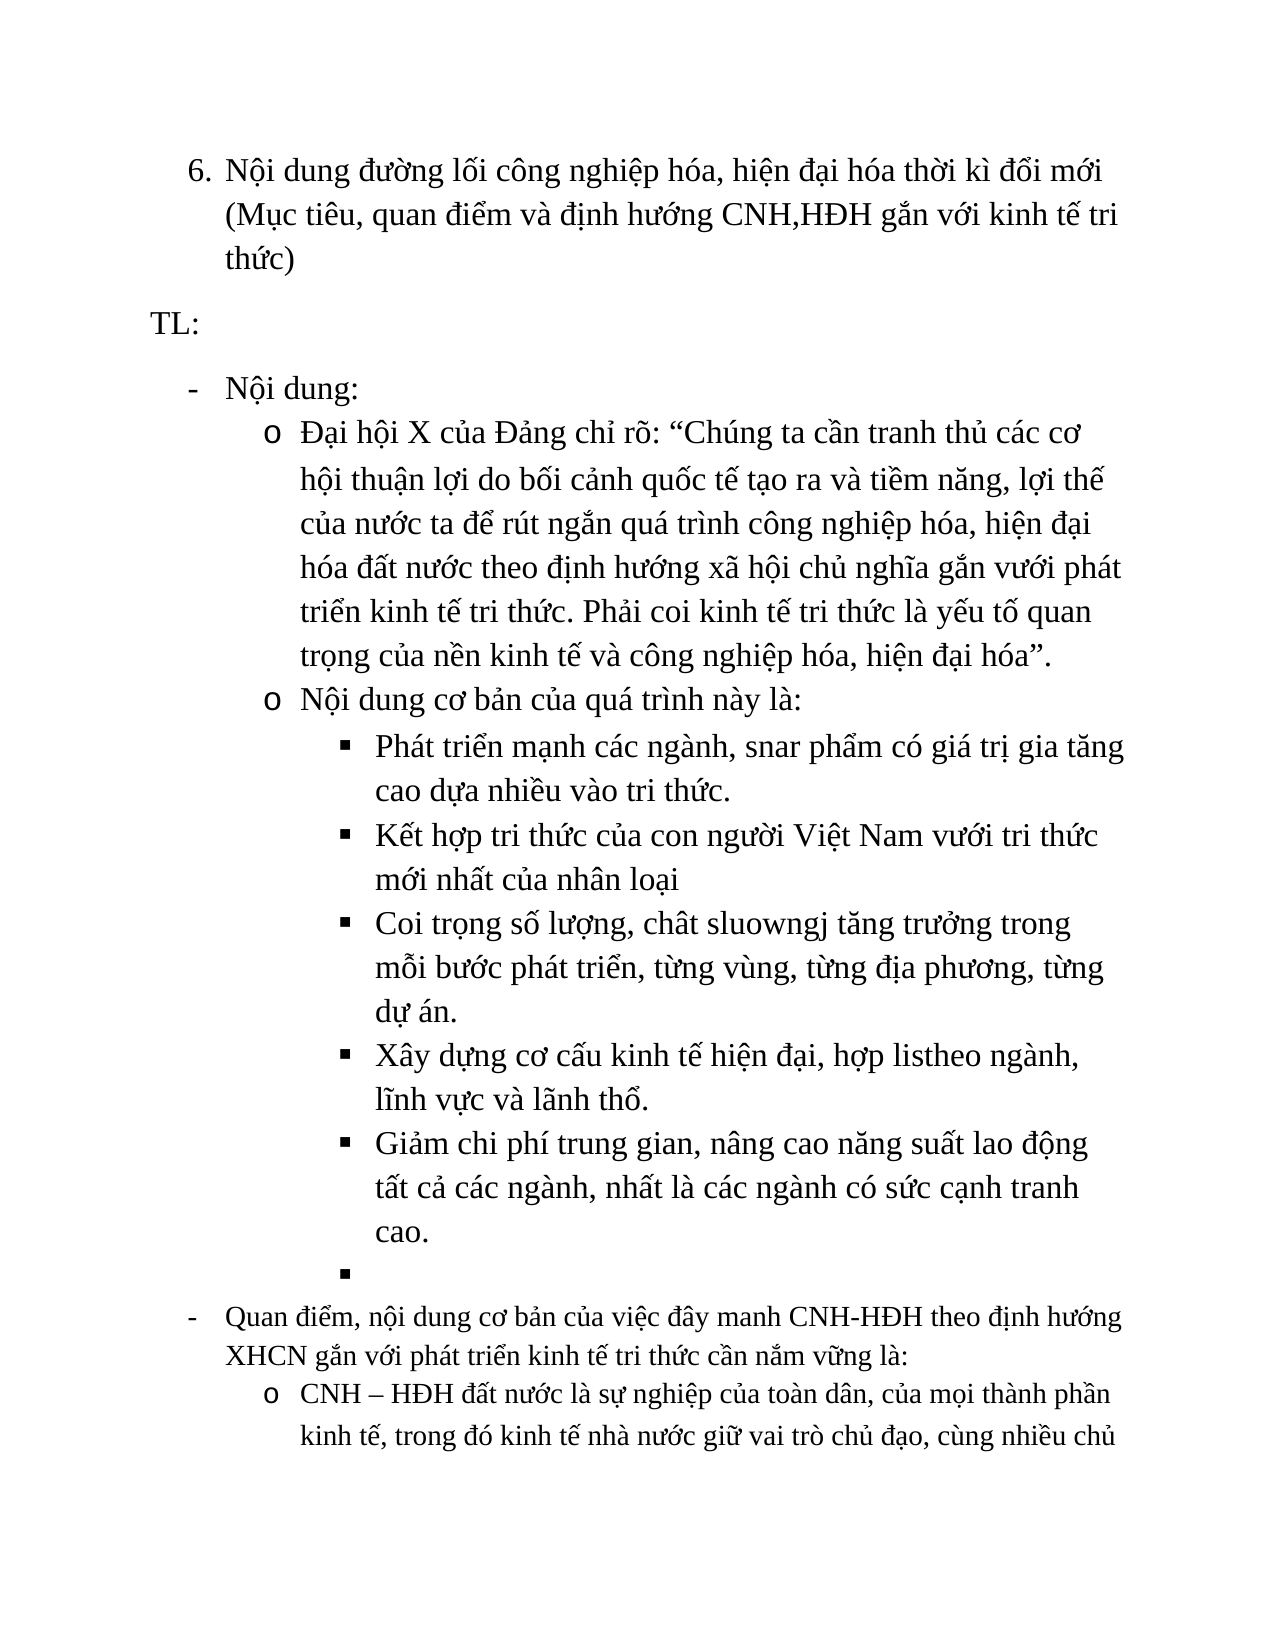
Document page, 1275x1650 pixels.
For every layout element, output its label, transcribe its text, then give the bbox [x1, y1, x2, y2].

list Đại hội X của Đảng chỉ rõ: “Chúng ta cần tranh thủ các cơ hội thuận lợi do bối cảnh quốc tế tạo ra và tiềm năng, lợi thế của nước ta để rút ngắn quá trình công nghiệp hóa, hiện đại hóa đất nước theo định hướng xã hội chủ nghĩa gắn vưới phát triển kinh tế tri thức. Phải coi kinh tế tri thức là yếu tố quan trọng của nền kinh tế và công nghiệp hóa, hiện đại hóa”. [262, 412, 1125, 673]
list Giảm chi phí trung gian, nâng cao năng suất lao động tất cả các ngành, nhất là các ngành có sức cạnh tranh cao. [337, 1123, 1125, 1250]
list Kết hợp tri thức của con người Việt Nam vưới tri thức mới nhất của nhân loại [337, 815, 1125, 897]
list Phát triển mạnh các ngành, snar phẩm có giá trị gia tăng cao dựa nhiều vào tri thức. [337, 727, 1125, 809]
list Xây dựng cơ cấu kinh tế hiện đại, hợp listheo ngành, lĩnh vực và lãnh thổ. [337, 1035, 1125, 1117]
list Nội dung: [187, 368, 1125, 406]
list Nội dung cơ bản của quá trình này là: [262, 679, 1125, 721]
text TL: [150, 303, 1125, 341]
list Quan điểm, nội dung cơ bản của việc đây manh CNH-HĐH theo định hướng XHCN gắn với phát triển kinh tế tri thức cần nắm vững là: [187, 1299, 1125, 1372]
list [262, 1377, 1125, 1451]
list Nội dung đường lối công nghiệp hóa, hiện đại hóa thời kì đổi mới (Mục tiêu, quan điểm và định hướng CNH,HĐH gắn với kinh tế tri thức) [187, 150, 1125, 276]
list Coi trọng số lượng, chât sluowngj tăng trưởng trong mỗi bước phát triển, từng vùng, từng địa phương, từng dự án. [337, 903, 1125, 1029]
